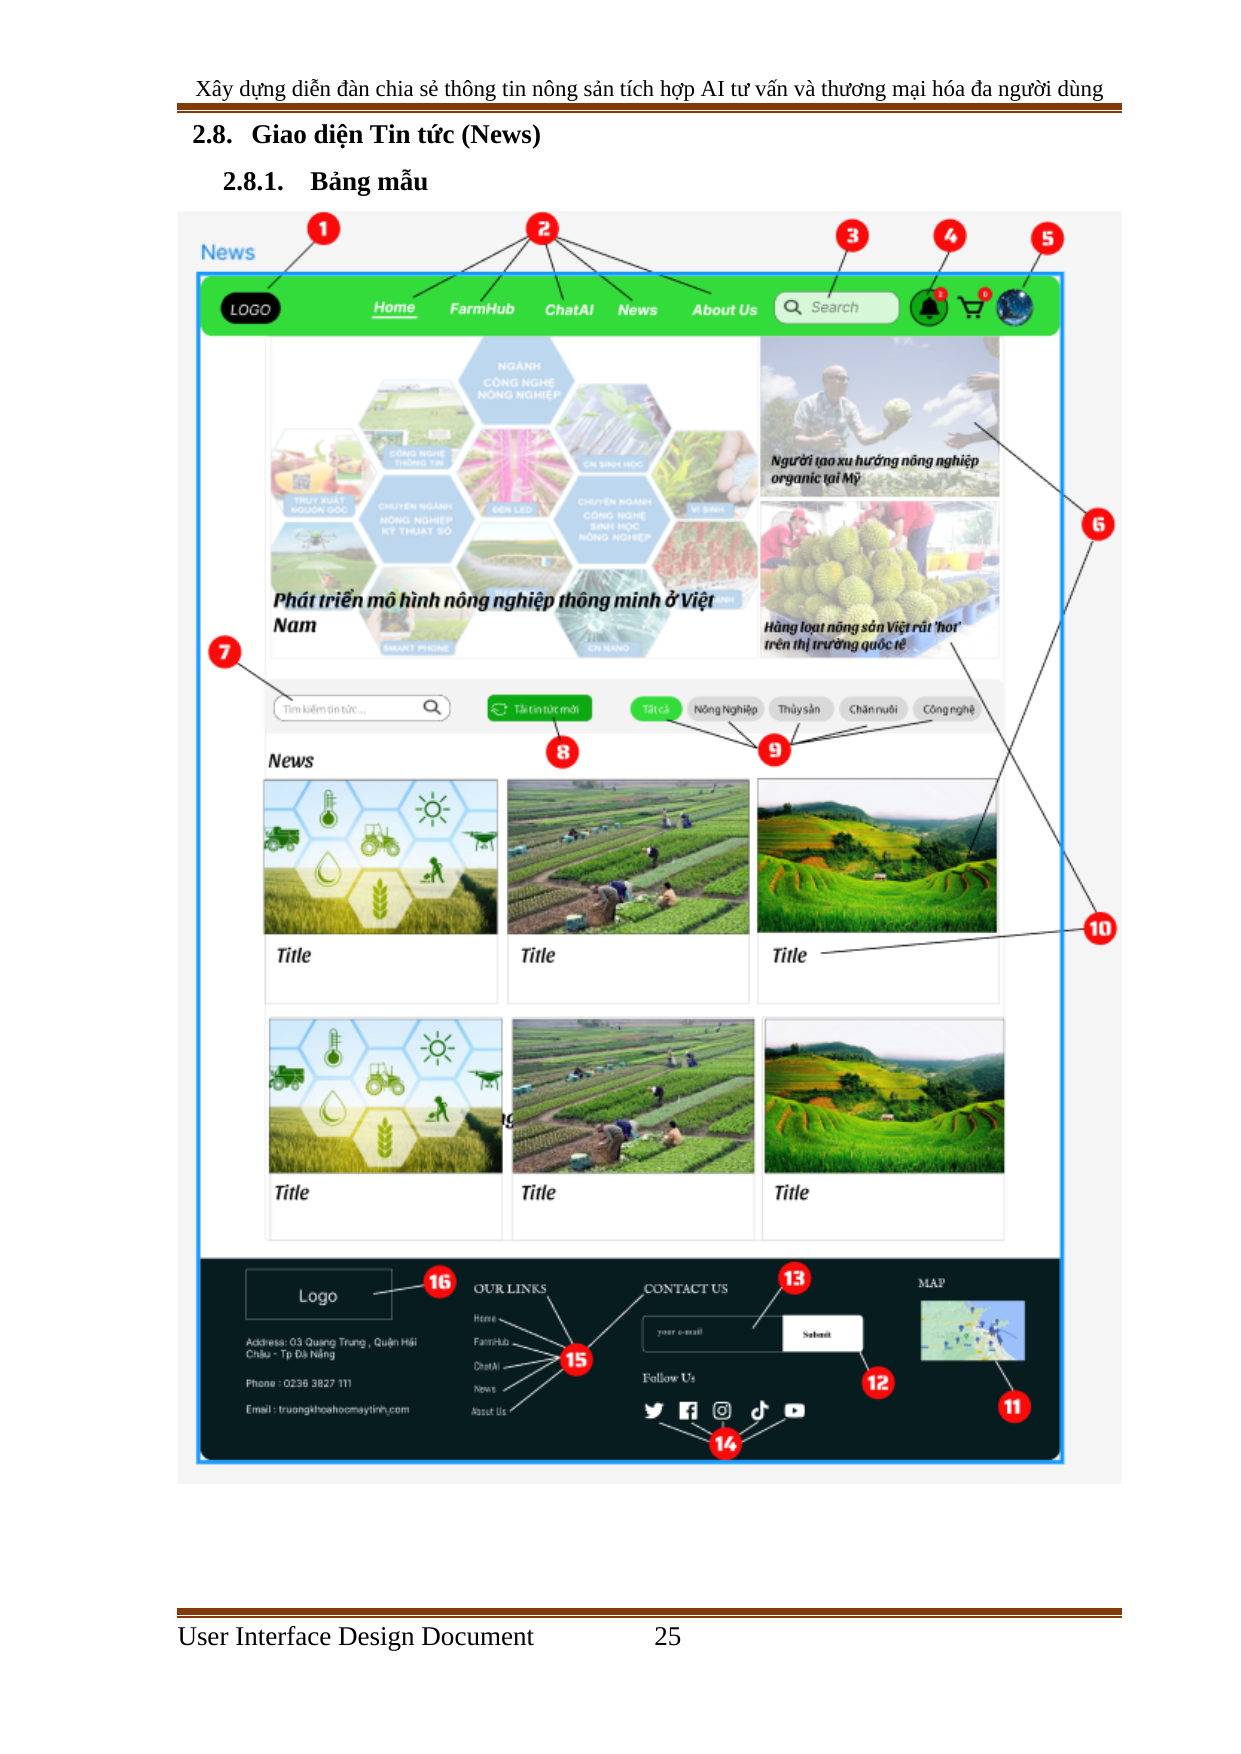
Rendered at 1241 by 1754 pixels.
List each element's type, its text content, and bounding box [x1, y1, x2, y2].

list Giao diện Tin tức (News) [192, 118, 1122, 149]
picture [177, 211, 1122, 1484]
list Bảng mẫu [223, 165, 1122, 196]
